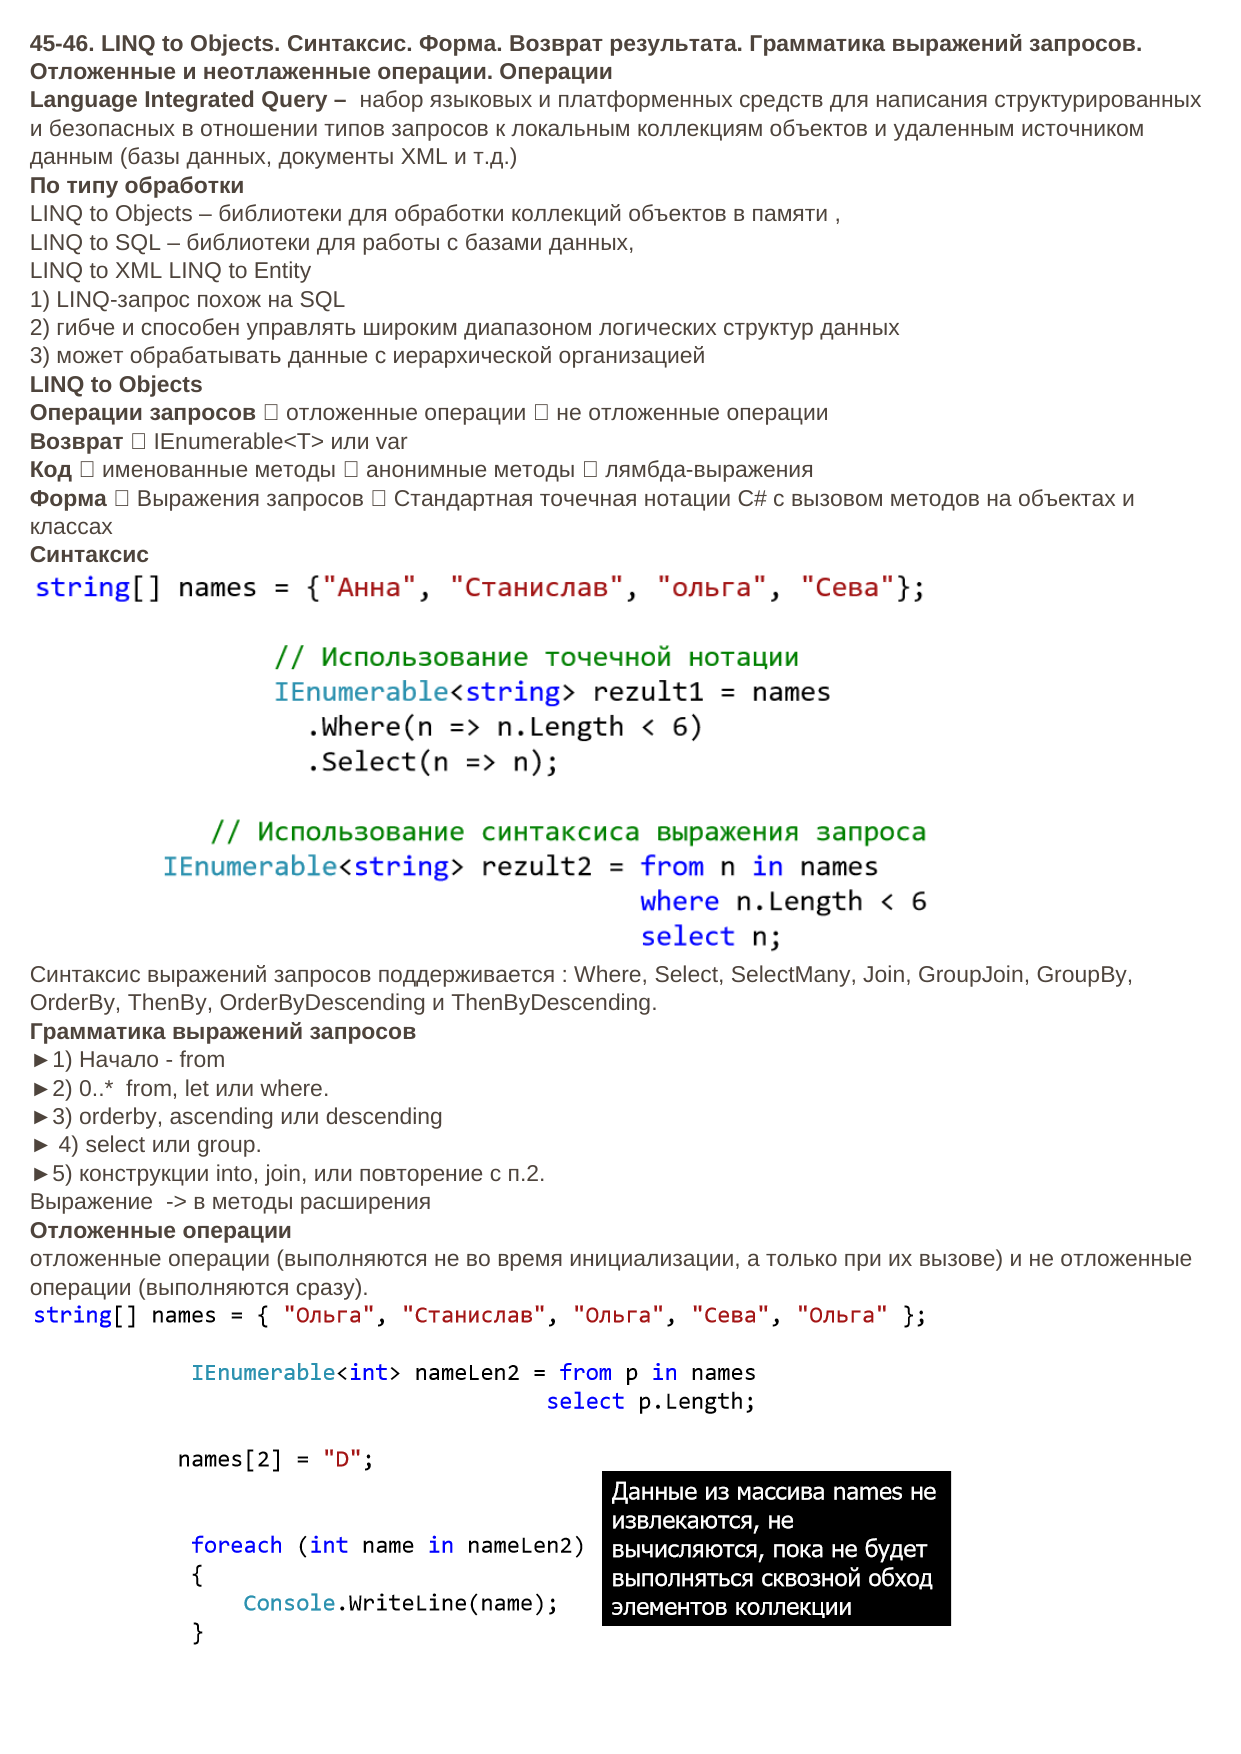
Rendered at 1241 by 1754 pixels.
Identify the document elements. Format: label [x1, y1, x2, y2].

text [29, 29, 1211, 1651]
picture [29, 570, 943, 959]
picture [29, 1302, 952, 1651]
